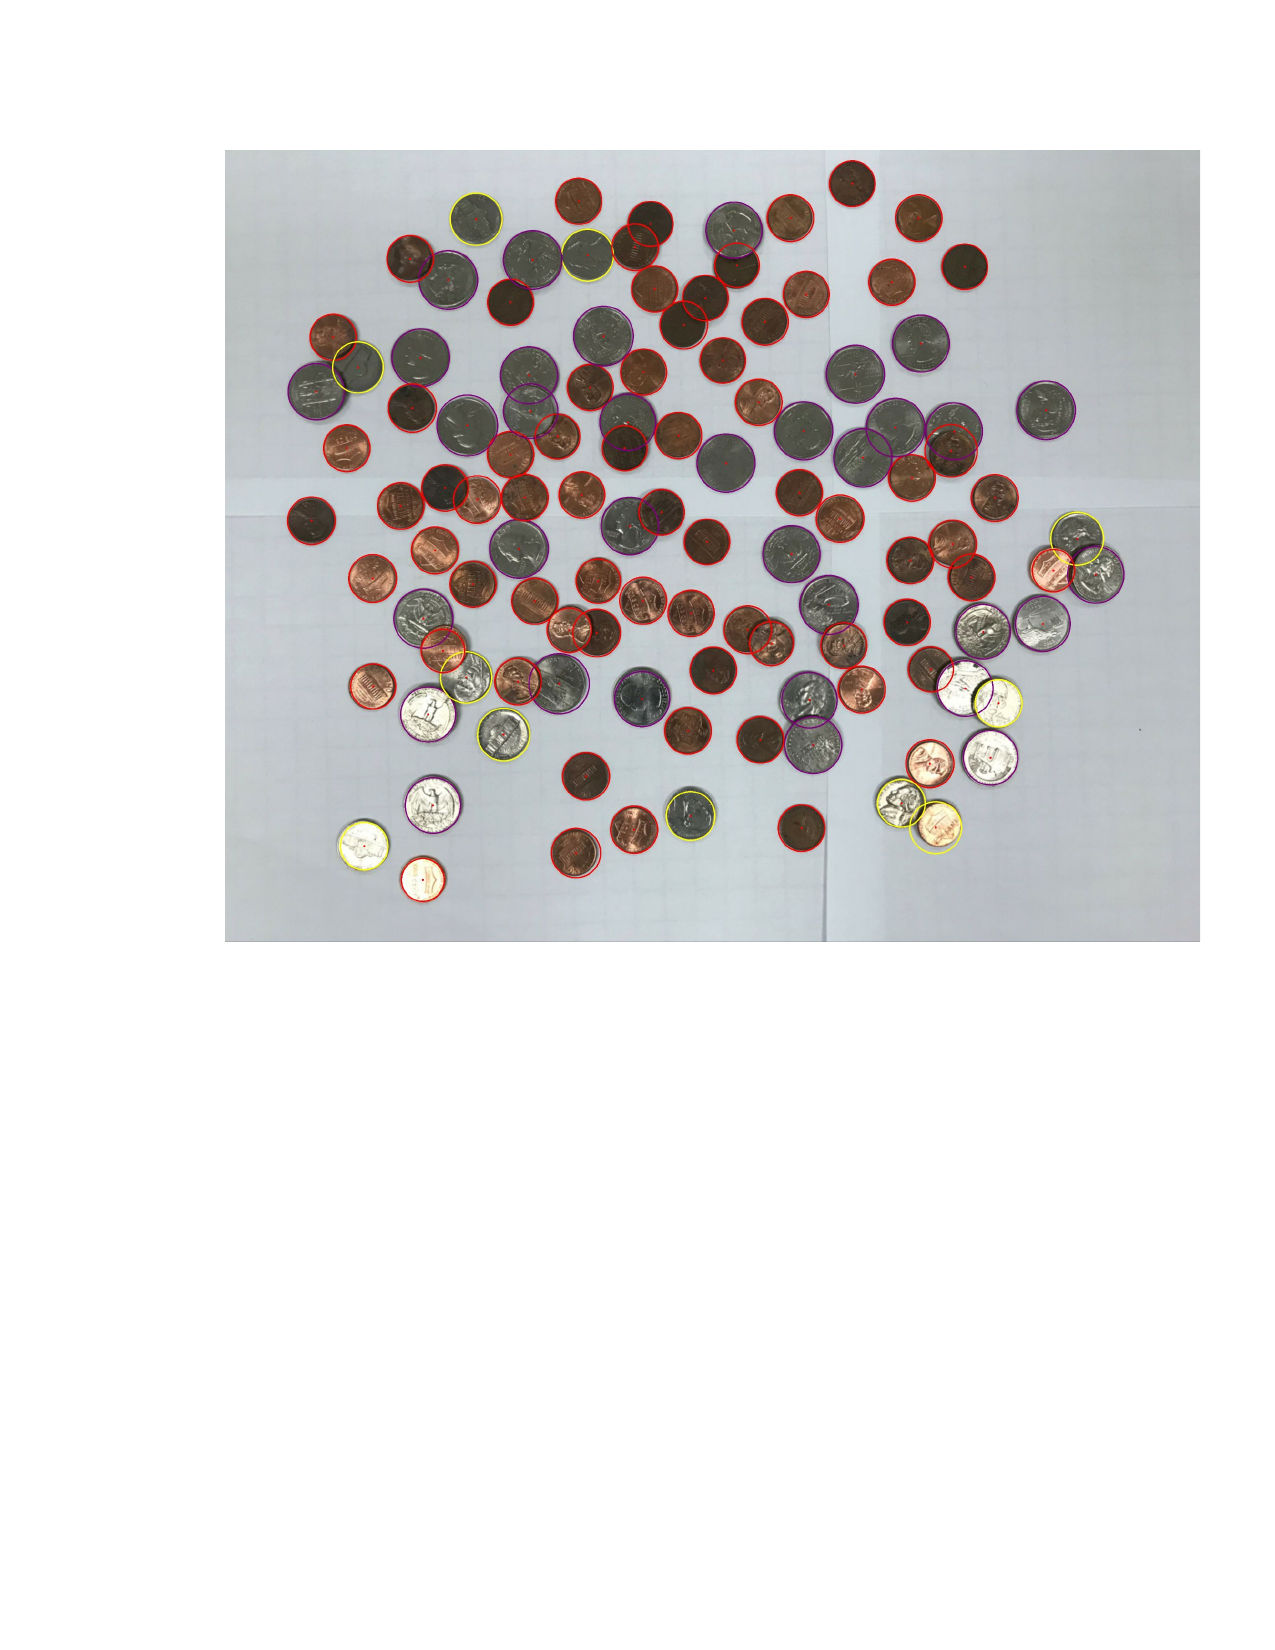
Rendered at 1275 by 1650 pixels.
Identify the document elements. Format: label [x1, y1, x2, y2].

picture [225, 150, 1200, 942]
